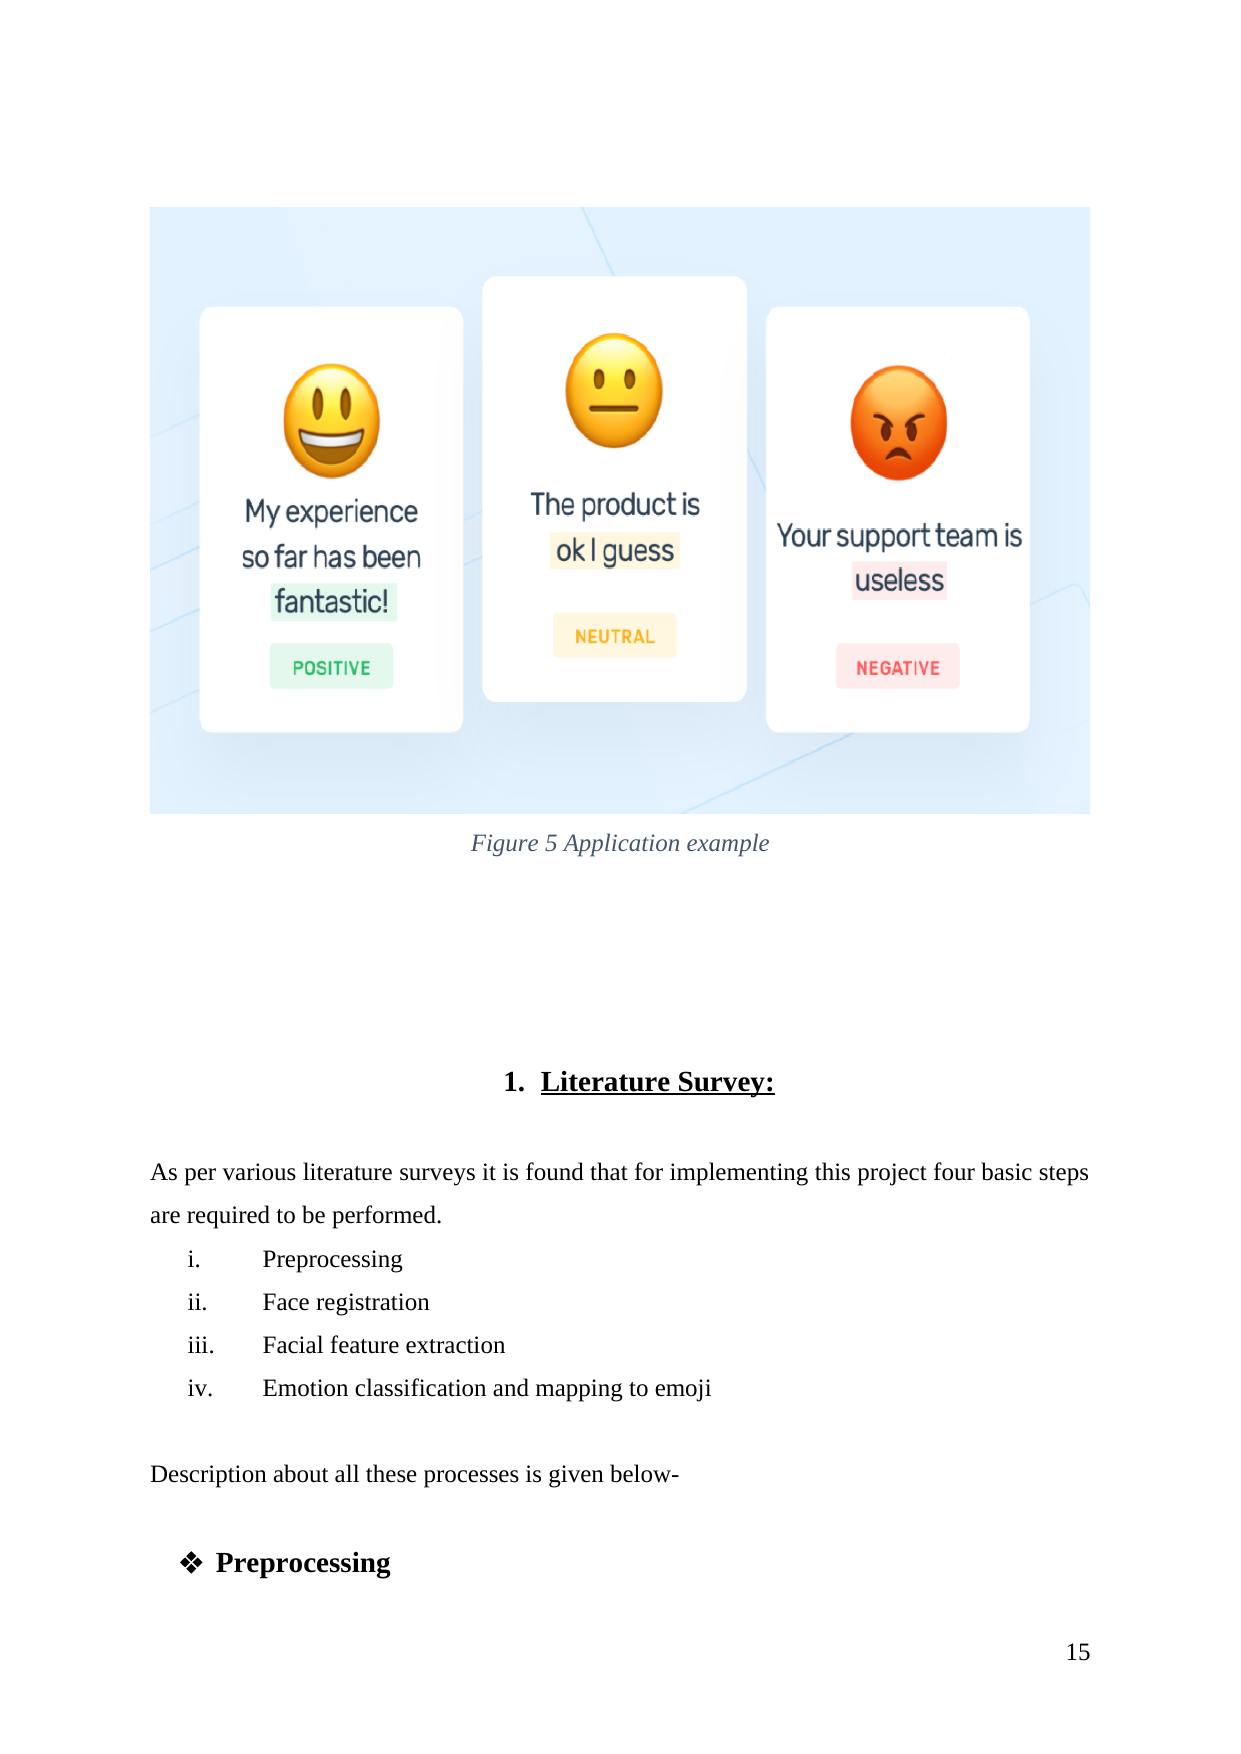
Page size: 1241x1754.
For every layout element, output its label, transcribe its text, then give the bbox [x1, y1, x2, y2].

picture [150, 207, 1091, 814]
list Facial feature extraction [187, 1330, 1090, 1359]
list Literature Survey: [187, 1064, 1090, 1098]
text As per various literature surveys it is found that for implementing this project four basic steps are required to be performed. [150, 1157, 1090, 1229]
text Description about all these processes is given below- [150, 1459, 1090, 1488]
list Face registration [187, 1287, 1090, 1316]
text Figure 5 Application example [150, 828, 1090, 856]
list Preprocessing [187, 1244, 1090, 1272]
list Preprocessing [178, 1546, 1090, 1579]
list Emotion classification and mapping to emoji [187, 1373, 1090, 1402]
